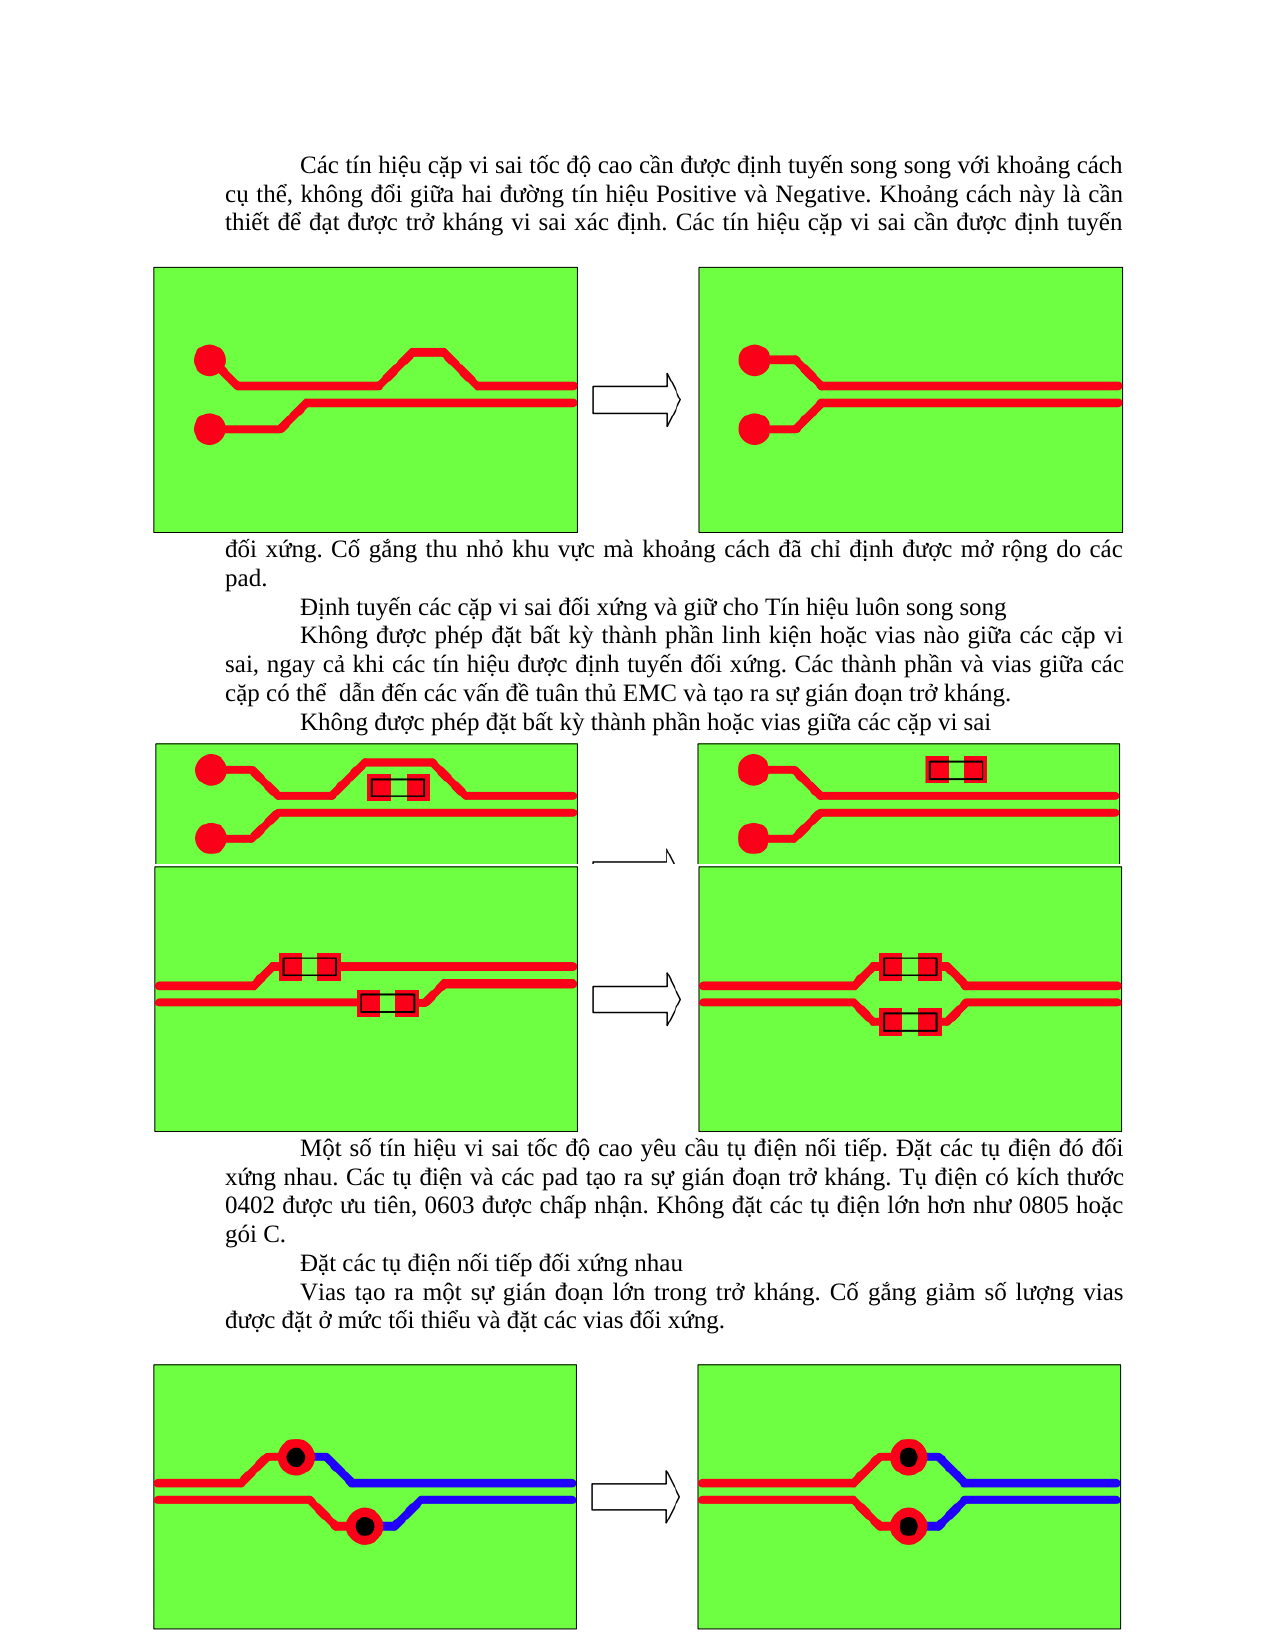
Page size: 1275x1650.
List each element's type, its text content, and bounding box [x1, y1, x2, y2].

text Vias tạo ra một sự gián đoạn lớn trong trở kháng. Cố gắng giảm số lượng vias được đặt ở mức tối thiểu và đặt các vias đối xứng. [225, 1277, 1125, 1334]
picture [150, 1360, 1125, 1632]
picture [150, 263, 1125, 535]
text Không được phép đặt bất kỳ thành phần linh kiện hoặc vias nào giữa các cặp vi sai, ngay cả khi các tín hiệu được định tuyến đối xứng. Các thành phần và vias giữa các cặp có thể dẫn đến các vấn đề tuân thủ EMC và tạo ra sự gián đoạn trở kháng. [225, 620, 1125, 707]
text Đặt các tụ điện nối tiếp đối xứng nhau [225, 1248, 1125, 1277]
text Các tín hiệu cặp vi sai tốc độ cao cần được định tuyến song song với khoảng cách cụ thể, không đổi giữa hai đường tín hiệu Positive và Negative. Khoảng cách này là cần thiết để đạt được trở kháng vi sai xác định. Các tín hiệu cặp vi sai cần được định tuyến đối xứng. Cố gắng thu nhỏ khu vực mà khoảng cách đã chỉ định được mở rộng do các pad. [225, 535, 1125, 592]
picture [150, 738, 1125, 1133]
text Định tuyến các cặp vi sai đối xứng và giữ cho Tín hiệu luôn song song [225, 592, 1125, 620]
text Không được phép đặt bất kỳ thành phần hoặc vias giữa các cặp vi sai [225, 707, 1125, 735]
text Các tín hiệu cặp vi sai tốc độ cao cần được định tuyến song song với khoảng cách cụ thể, không đổi giữa hai đường tín hiệu Positive và Negative. Khoảng cách này là cần thiết để đạt được trở kháng vi sai xác định. Các tín hiệu cặp vi sai cần được định tuyến đối xứng. Cố gắng thu nhỏ khu vực mà khoảng cách đã chỉ định được mở rộng do các pad. [225, 150, 1125, 263]
text Một số tín hiệu vi sai tốc độ cao yêu cầu tụ điện nối tiếp. Đặt các tụ điện đó đối xứng nhau. Các tụ điện và các pad tạo ra sự gián đoạn trở kháng. Tụ điện có kích thước 0402 được ưu tiên, 0603 được chấp nhận. Không đặt các tụ điện lớn hơn như 0805 hoặc gói C. [225, 1133, 1125, 1248]
